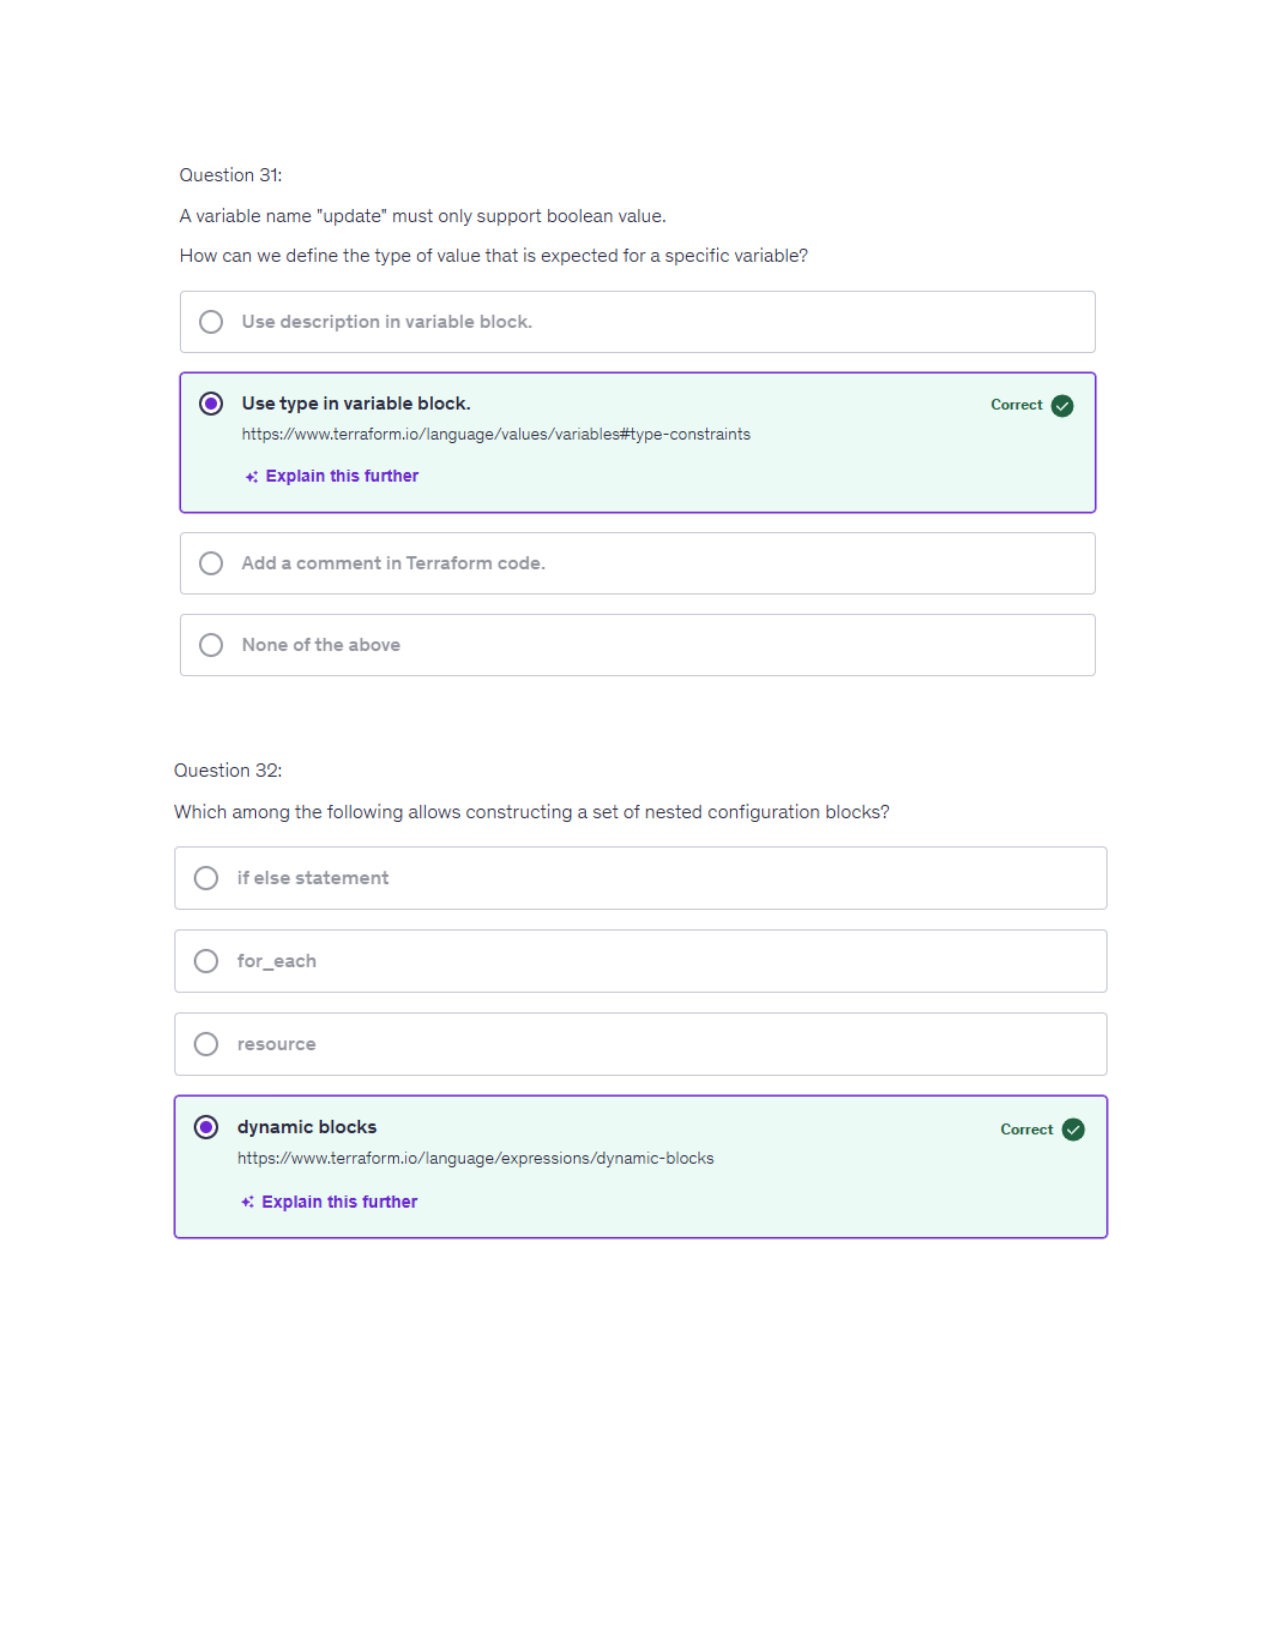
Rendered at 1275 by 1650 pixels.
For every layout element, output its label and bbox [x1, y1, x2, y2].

picture [150, 150, 1125, 740]
picture [150, 761, 1125, 1325]
